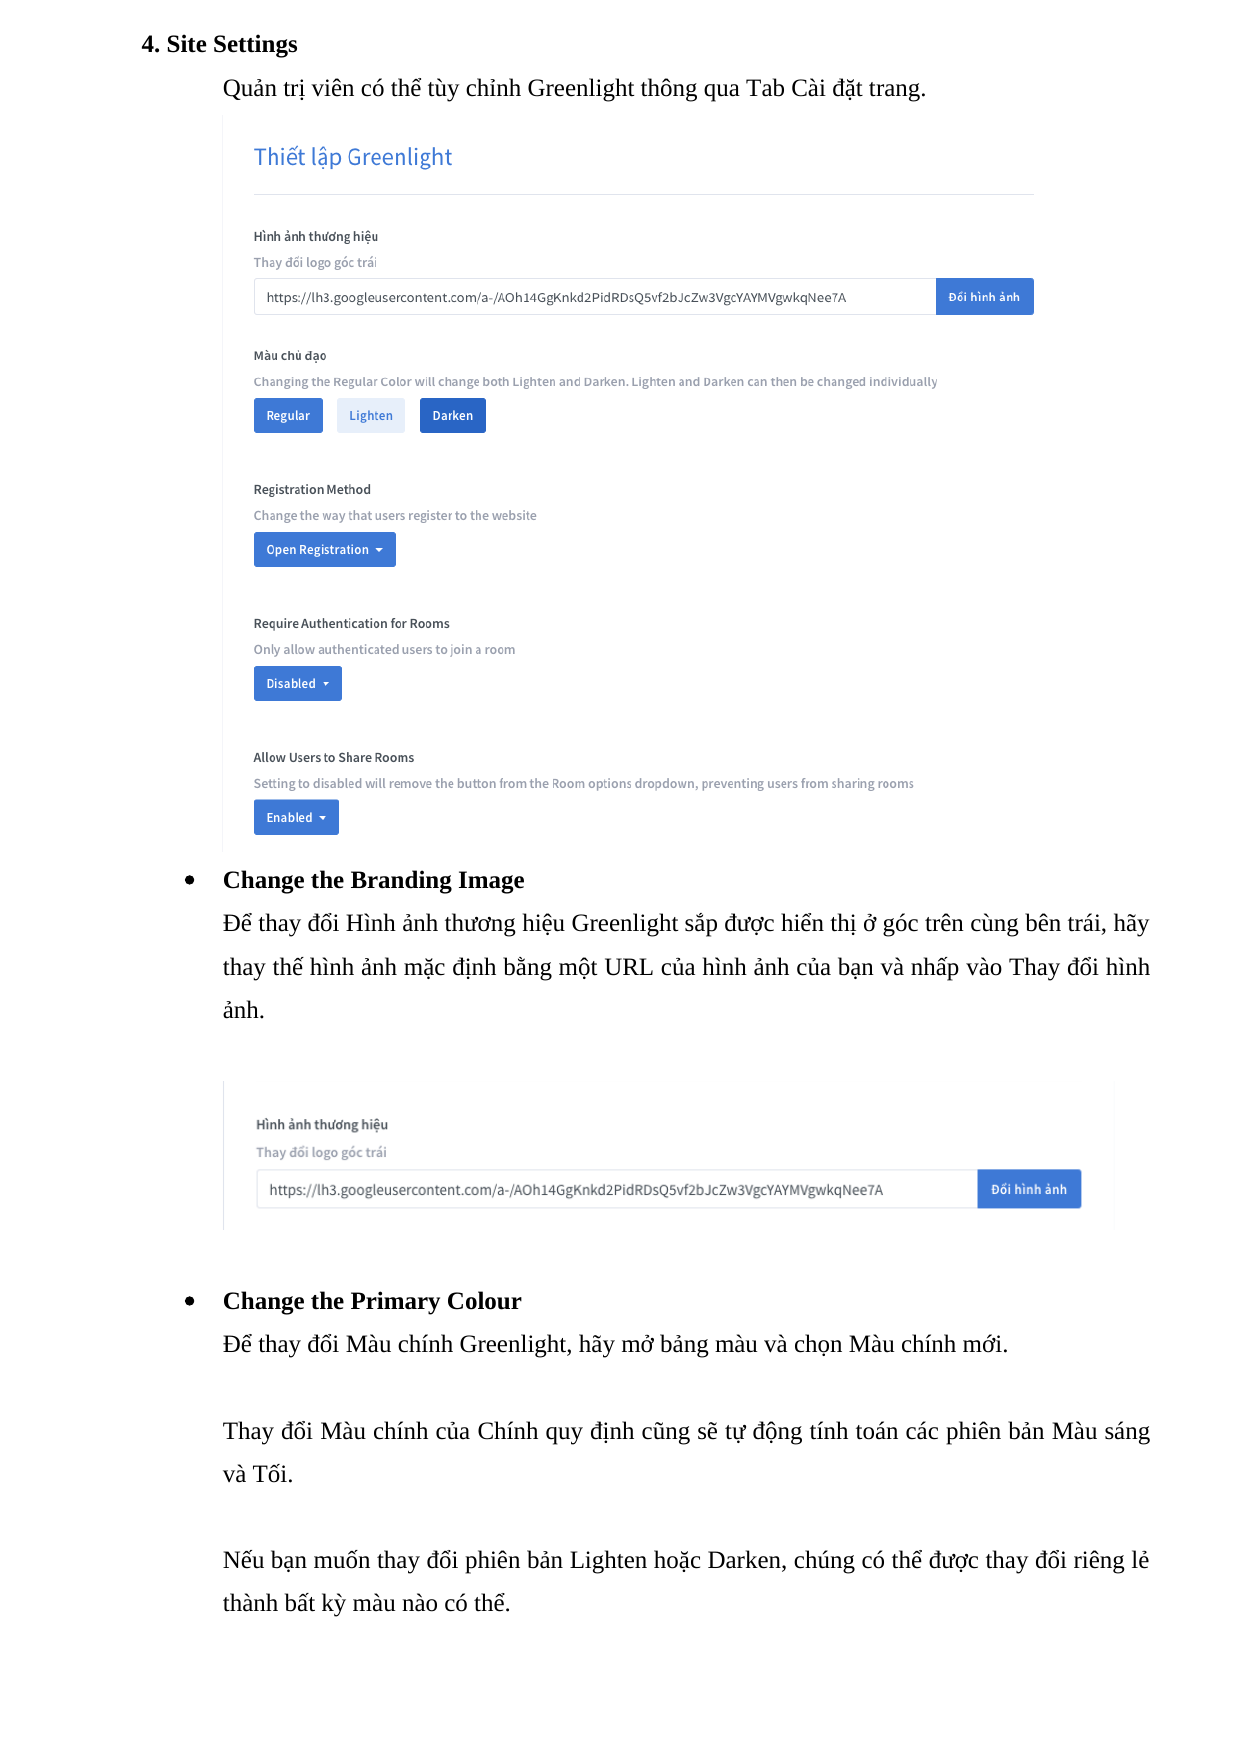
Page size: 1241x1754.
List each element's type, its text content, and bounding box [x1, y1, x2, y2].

list Để thay đổi Hình ảnh thương hiệu Greenlight sắp được hiển thị ở góc trên cùng bên trái, hãy thay thế hình ảnh mặc định bằng một URL của hình ảnh của bạn và nhấp vào Thay đổi hình ảnh. [223, 908, 1152, 1023]
list Để thay đổi Màu chính Greenlight, hãy mở bảng màu và chọn Màu chính mới. [223, 1329, 1152, 1358]
list Quản trị viên có thể tùy chỉnh Greenlight thông qua Tab Cài đặt trang. [223, 73, 1152, 101]
list Change the Branding Image [185, 865, 1152, 894]
text 4. Site Settings [0, 29, 1152, 58]
list Nếu bạn muốn thay đổi phiên bản Lighten hoặc Darken, chúng có thể được thay đổi riêng lẻ thành bất kỳ màu nào có thể. [223, 1545, 1152, 1617]
picture [222, 1081, 1115, 1230]
picture [222, 115, 1064, 852]
list Change the Primary Colour [185, 1286, 1152, 1315]
list Thay đổi Màu chính của Chính quy định cũng sẽ tự động tính toán các phiên bản Màu sáng và Tối. [223, 1416, 1152, 1488]
